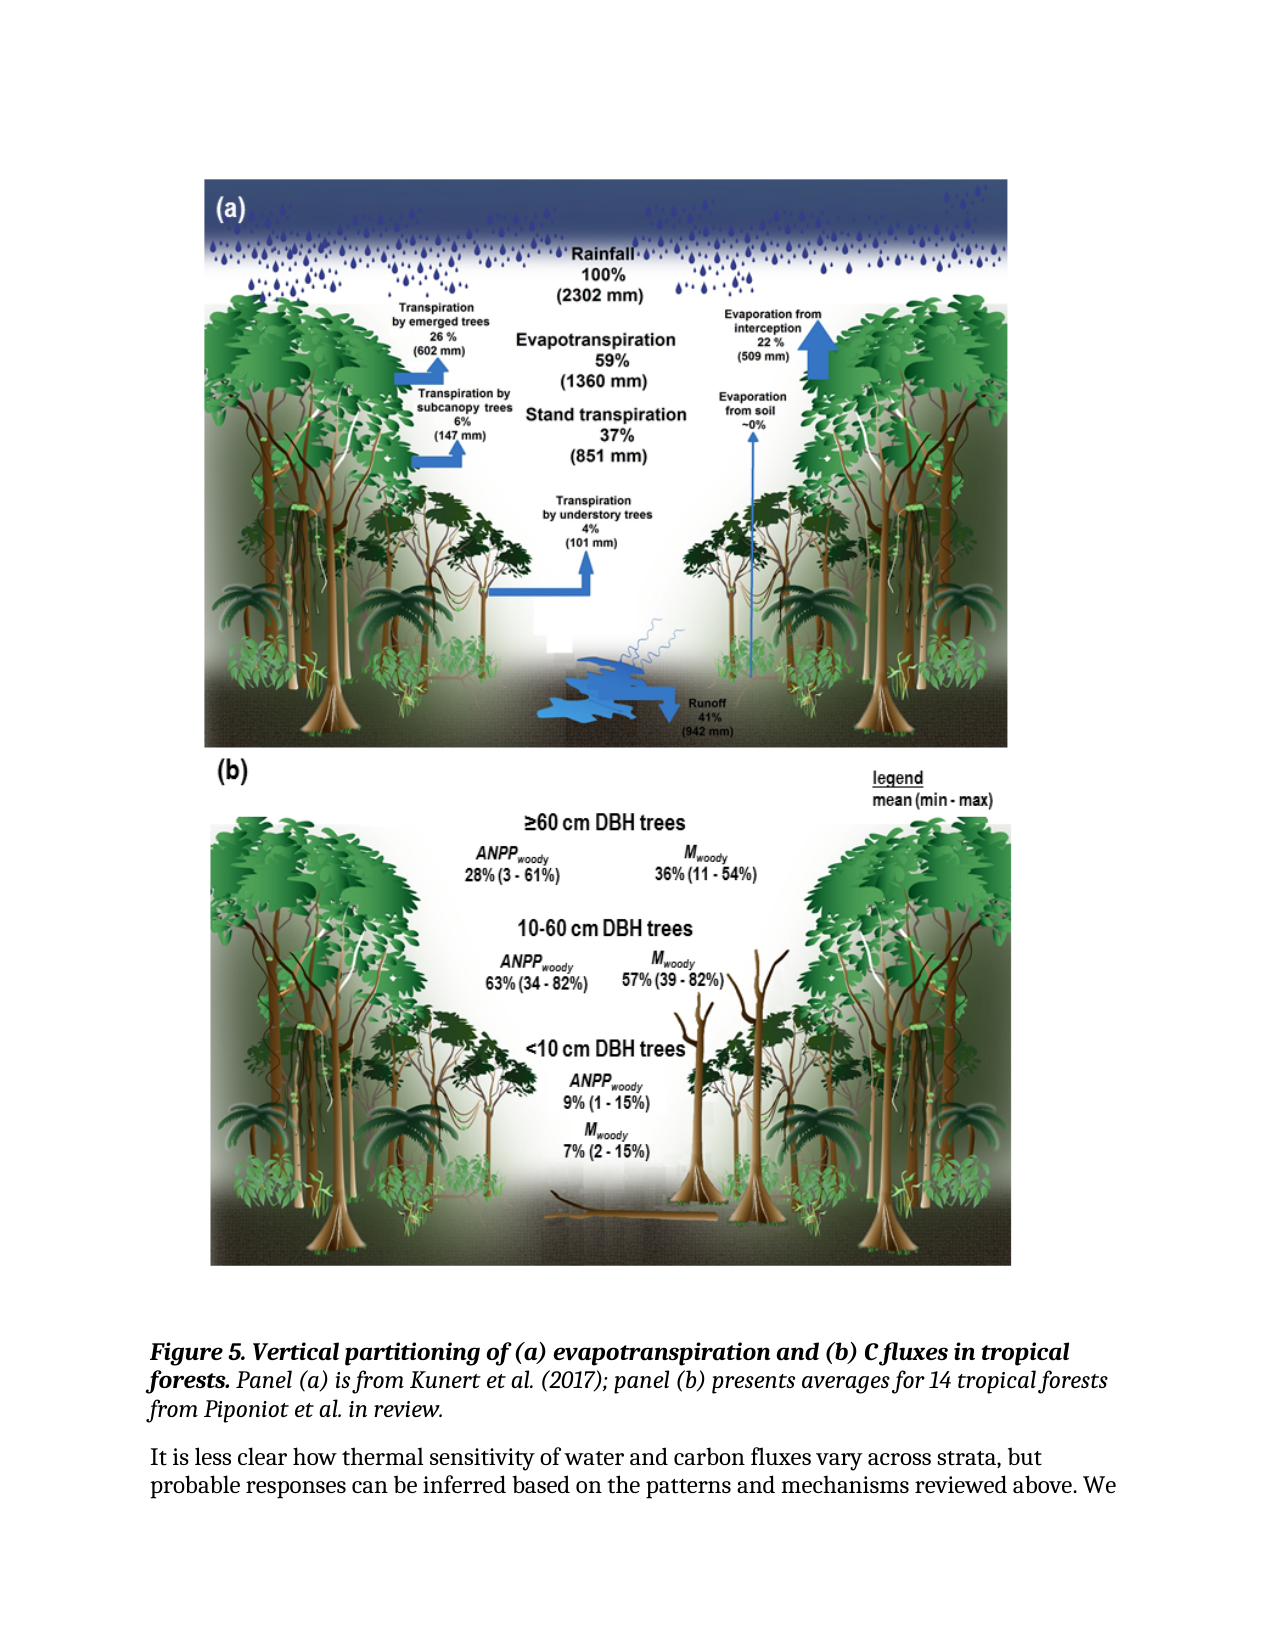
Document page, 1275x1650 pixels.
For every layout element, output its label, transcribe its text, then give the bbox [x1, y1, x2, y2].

picture [168, 150, 1044, 1317]
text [150, 1442, 1125, 1500]
text Figure 5. Vertical partitioning of (a) evapotranspiration and (b) C fluxes in tropical forests. Panel (a) is from Kunert et al. (2017); panel (b) presents averages for 14 tropical forests from Piponiot et al. in review. [150, 1337, 1125, 1424]
